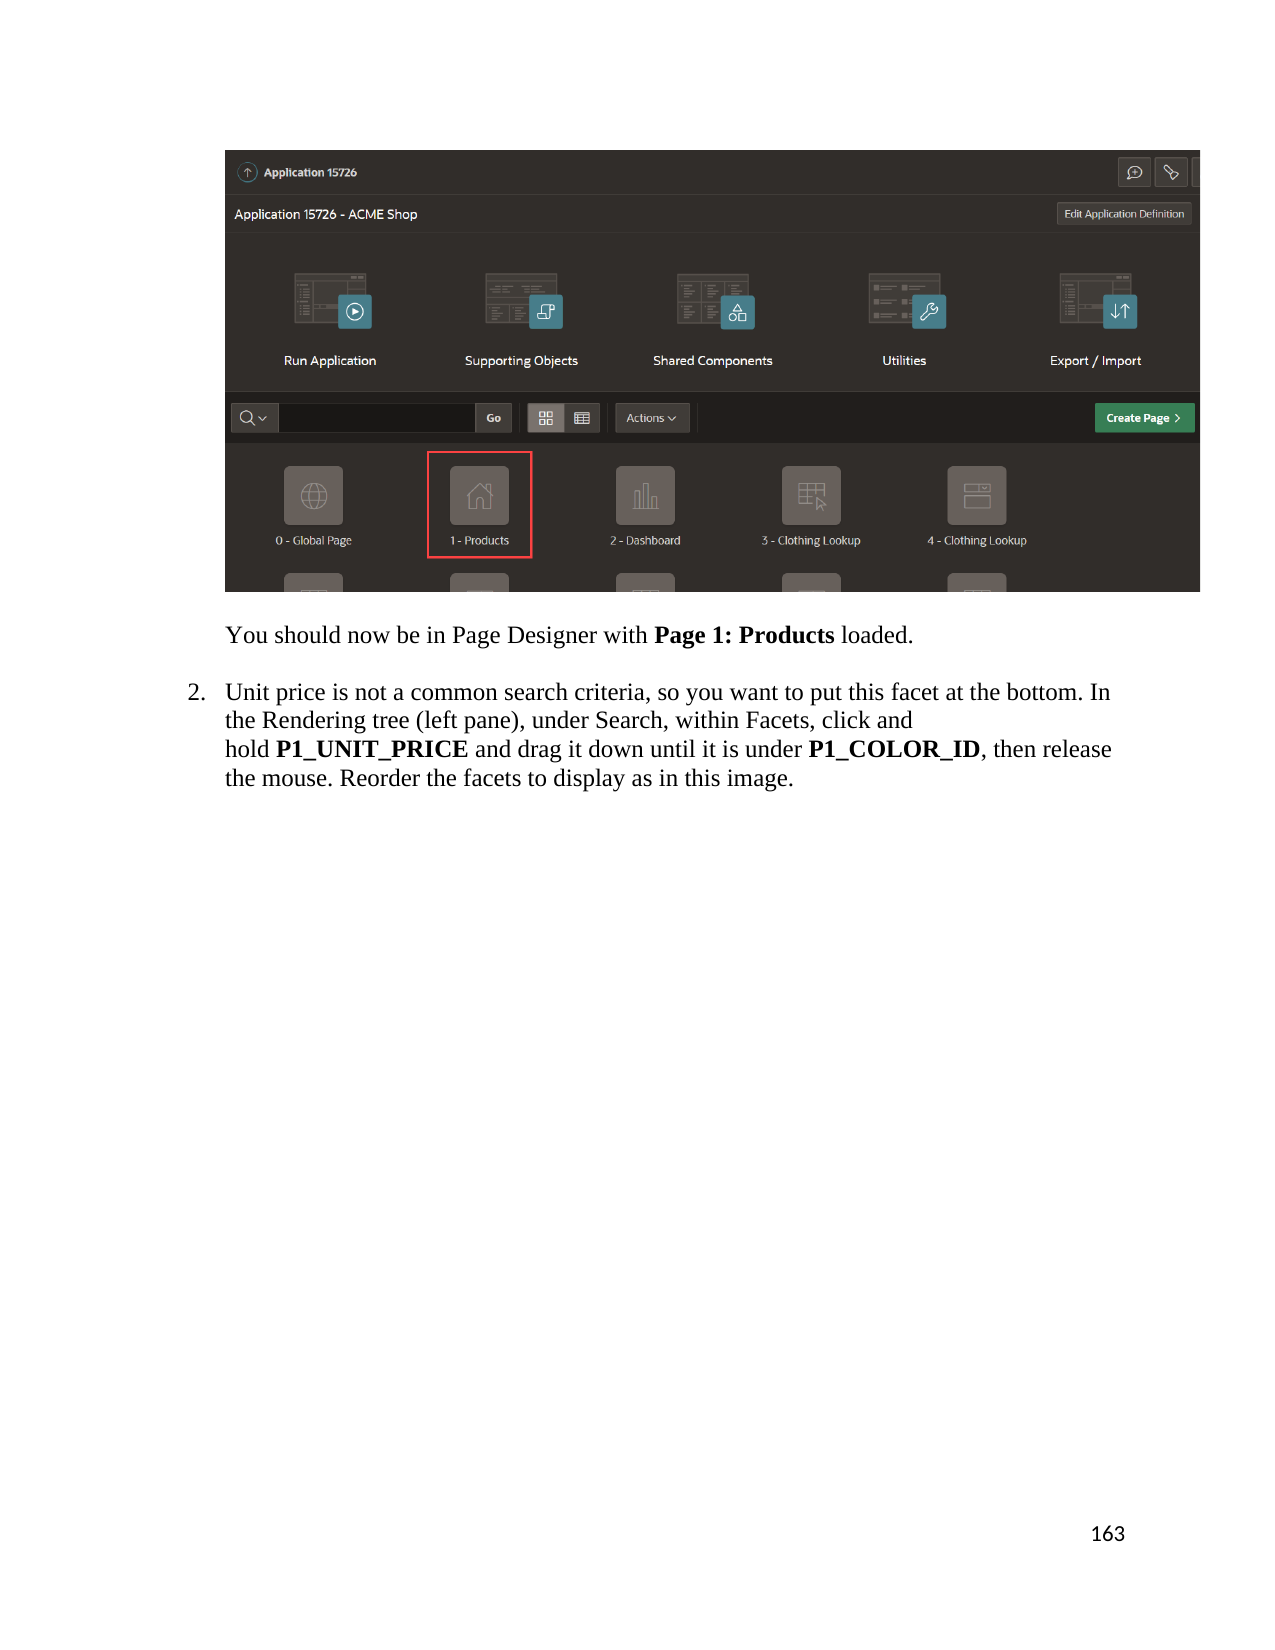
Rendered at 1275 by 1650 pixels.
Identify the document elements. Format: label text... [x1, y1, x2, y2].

picture [225, 150, 1200, 592]
text You should now be in Page Designer with Page 1: Products loaded. [225, 620, 1125, 649]
list Unit price is not a common search criteria, so you want to put this facet at the bottom. In the Rendering tree (left pane), under Search, within Facets, click and hold P1_UNIT_PRICE and drag it down until it is under P1_COLOR_ID, then release the mouse. Reorder the facets to display as in this image. [187, 677, 1125, 792]
